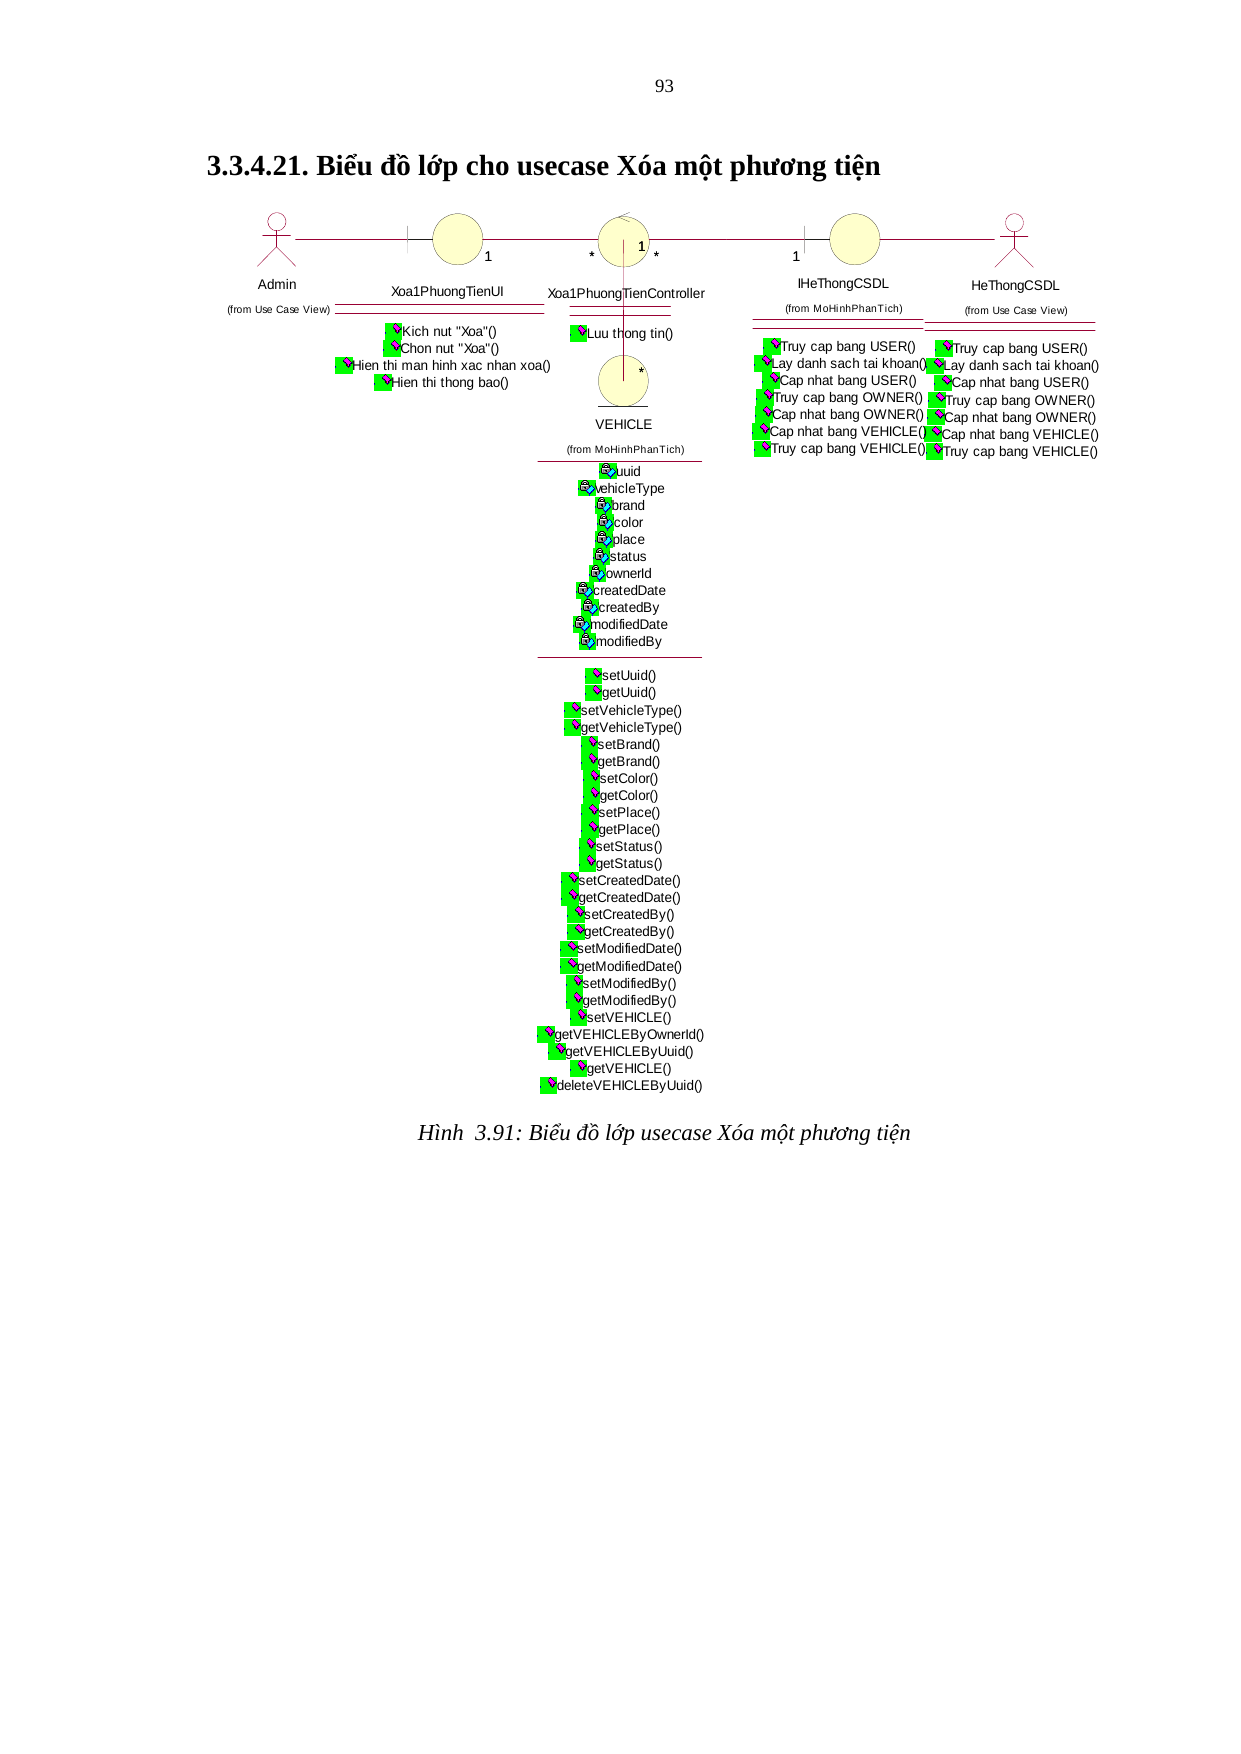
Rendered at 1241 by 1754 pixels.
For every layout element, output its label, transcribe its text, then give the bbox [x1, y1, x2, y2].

subtitle 3.3.4.21. Biểu đồ lớp cho usecase Xóa một phương tiện [207, 148, 1122, 181]
